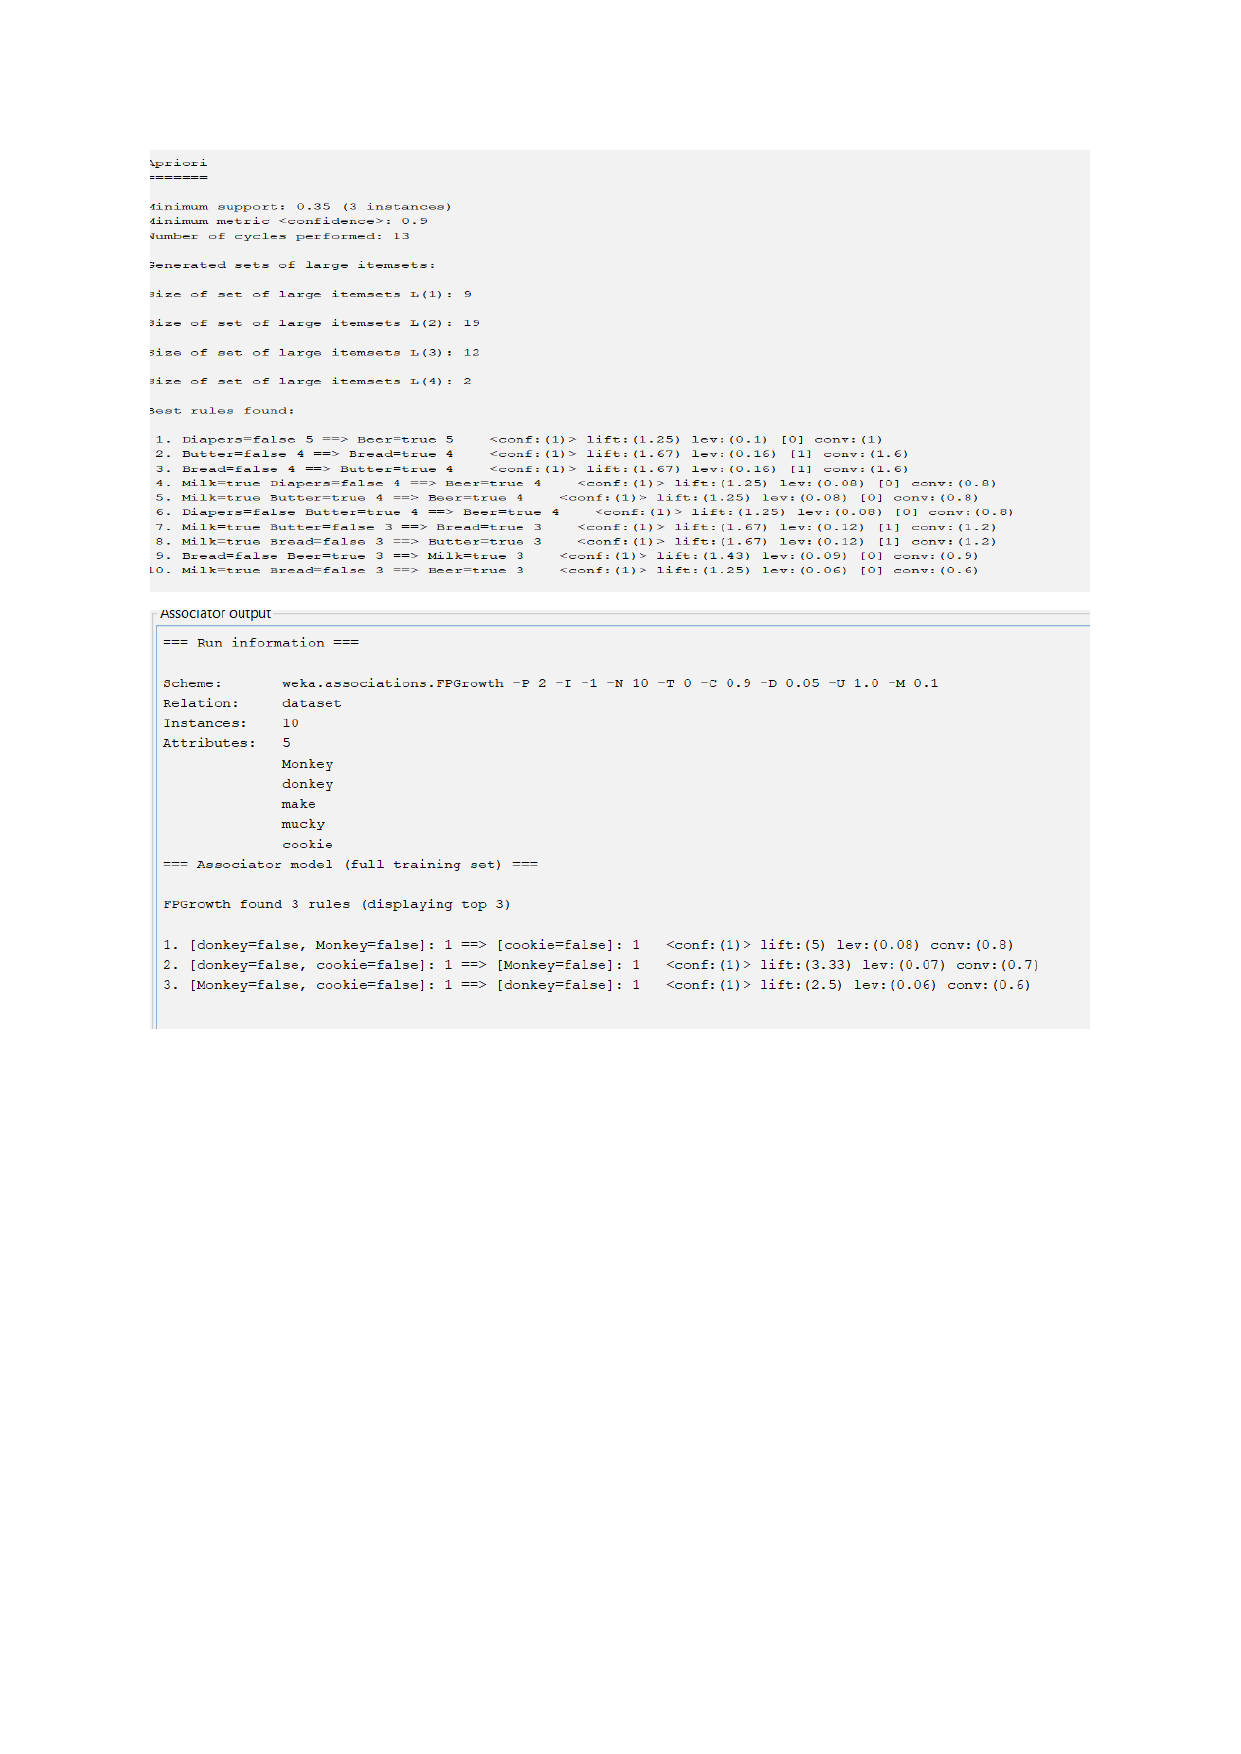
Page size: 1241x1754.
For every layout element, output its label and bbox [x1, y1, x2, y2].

picture [150, 150, 1090, 592]
picture [150, 610, 1090, 1029]
